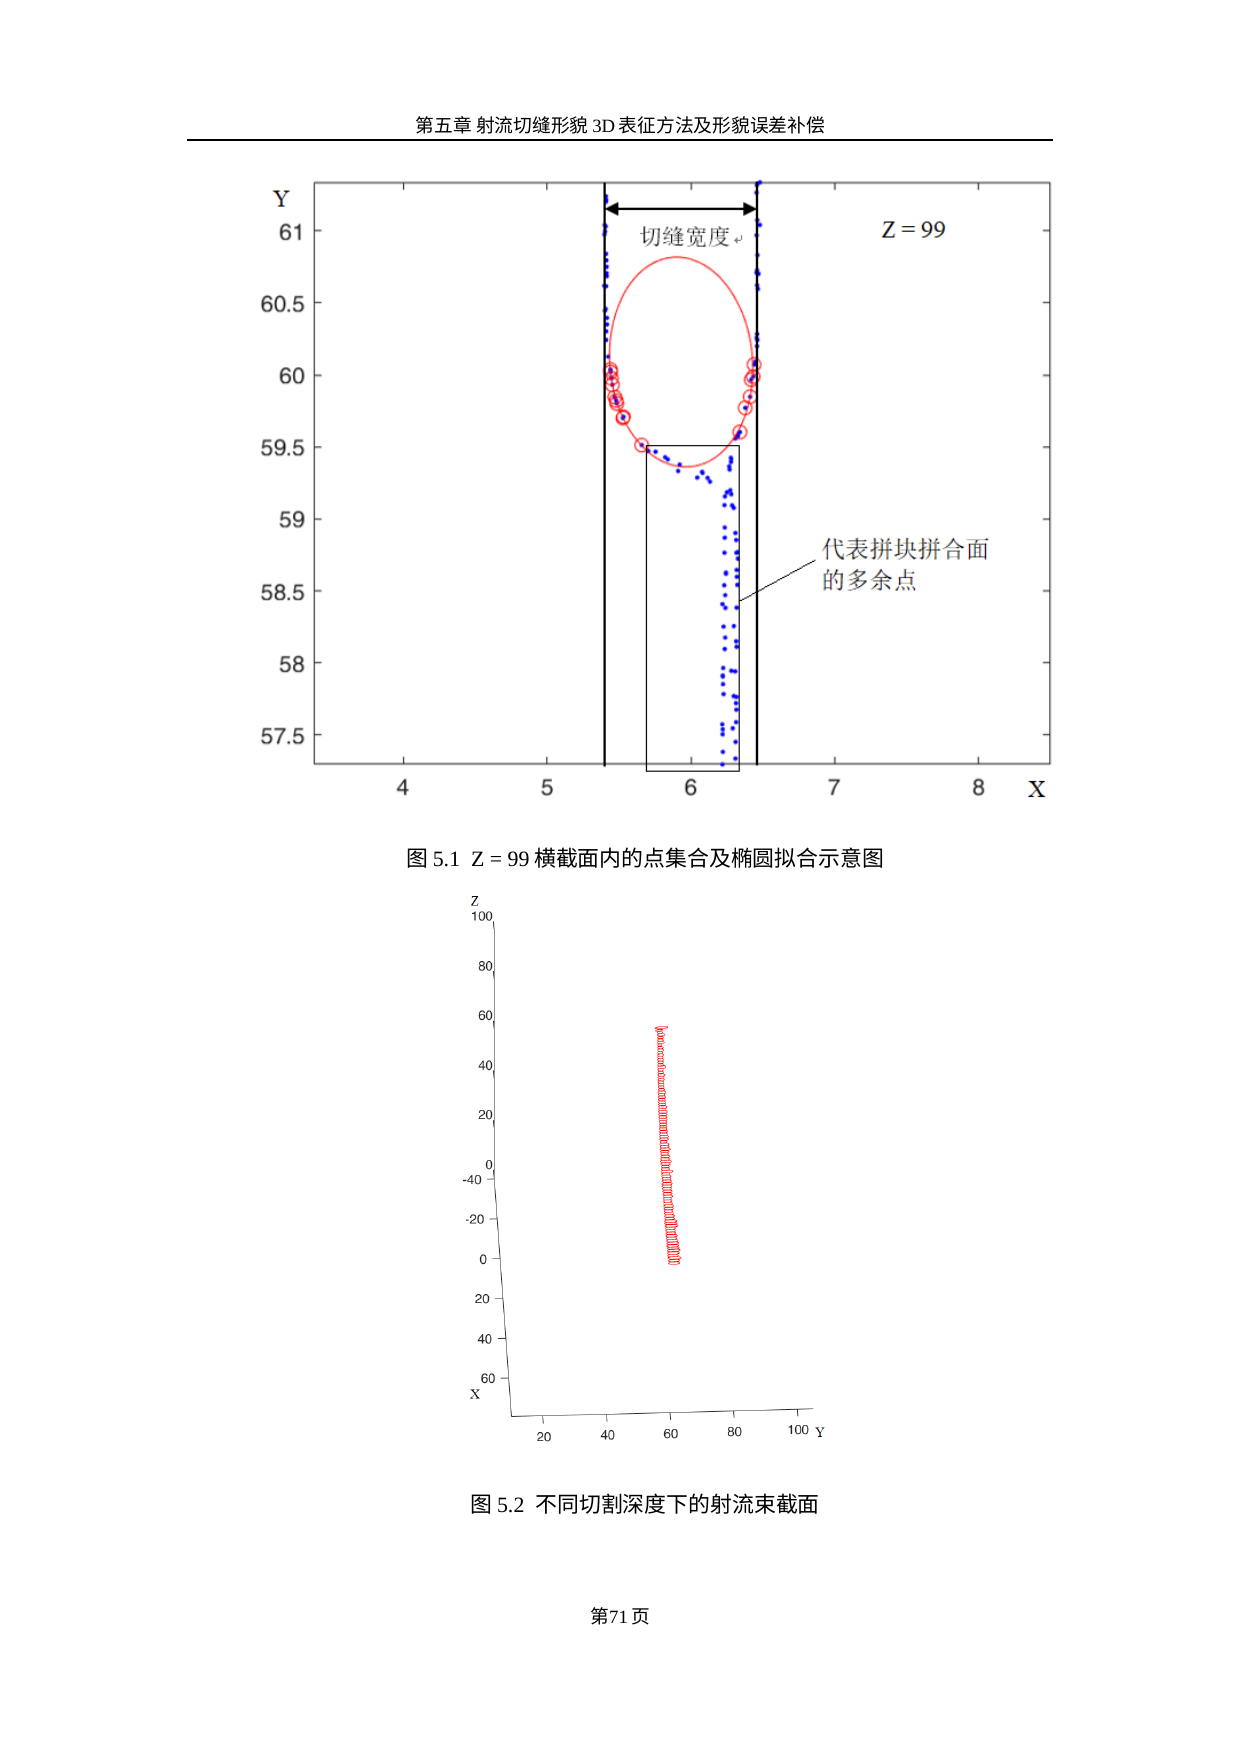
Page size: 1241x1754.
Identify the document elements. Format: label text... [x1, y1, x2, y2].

text 图5.2 不同切割深度下的射流束截面 [237, 1487, 1053, 1519]
picture [237, 178, 1103, 812]
picture [443, 889, 848, 1464]
text 图5.1 Z = 99横截面内的点集合及椭圆拟合示意图 [237, 841, 1053, 873]
